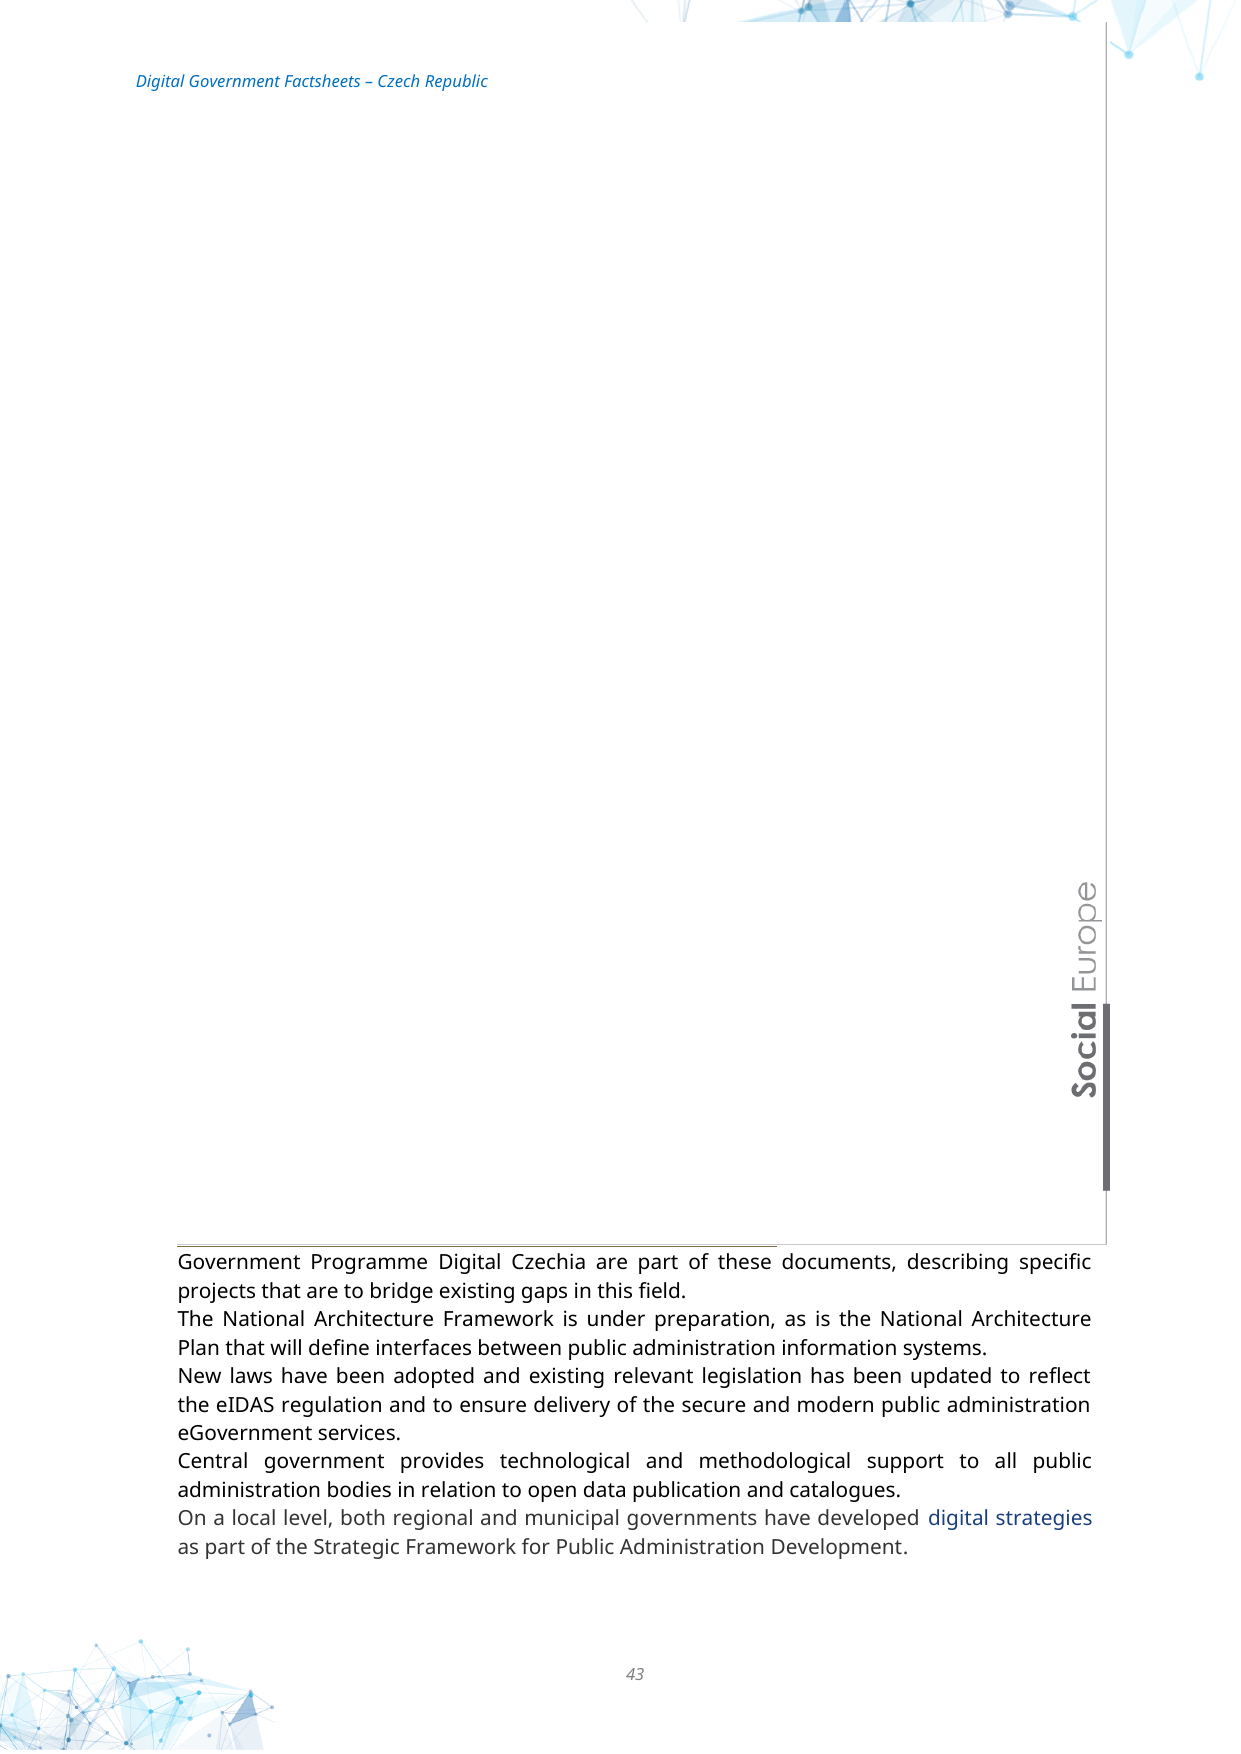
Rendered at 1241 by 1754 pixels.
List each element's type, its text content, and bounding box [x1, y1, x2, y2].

text Central government provides technological and methodological support to all public administration bodies in relation to open data publication and catalogues. [177, 1447, 1092, 1503]
text New laws have been adopted and existing relevant legislation has been updated to reflect the eIDAS regulation and to ensure delivery of the secure and modern public administration eGovernment services. [177, 1361, 1092, 1447]
picture [177, 22, 1110, 1245]
text Interoperability initiatives in public administration are supported by the Government of the Czech Republic which considers the digitalisation of public services as a national priority for the coming period. Implementation plans of the Strategic Framework of the Development of Public Administration in the Czech Republic for 2014 -2020 and implementation plans of the Government Programme Digital Czechia are part of these documents, describing specific projects that are to bridge existing gaps in this field. [177, 1247, 1092, 1304]
text On a local level, both regional and municipal governments have developed digital strategies as part of the Strategic Framework for Public Administration Development. [177, 1503, 1092, 1560]
text The National Architecture Framework is under preparation, as is the National Architecture Plan that will define interfaces between public administration information systems. [177, 1304, 1092, 1361]
